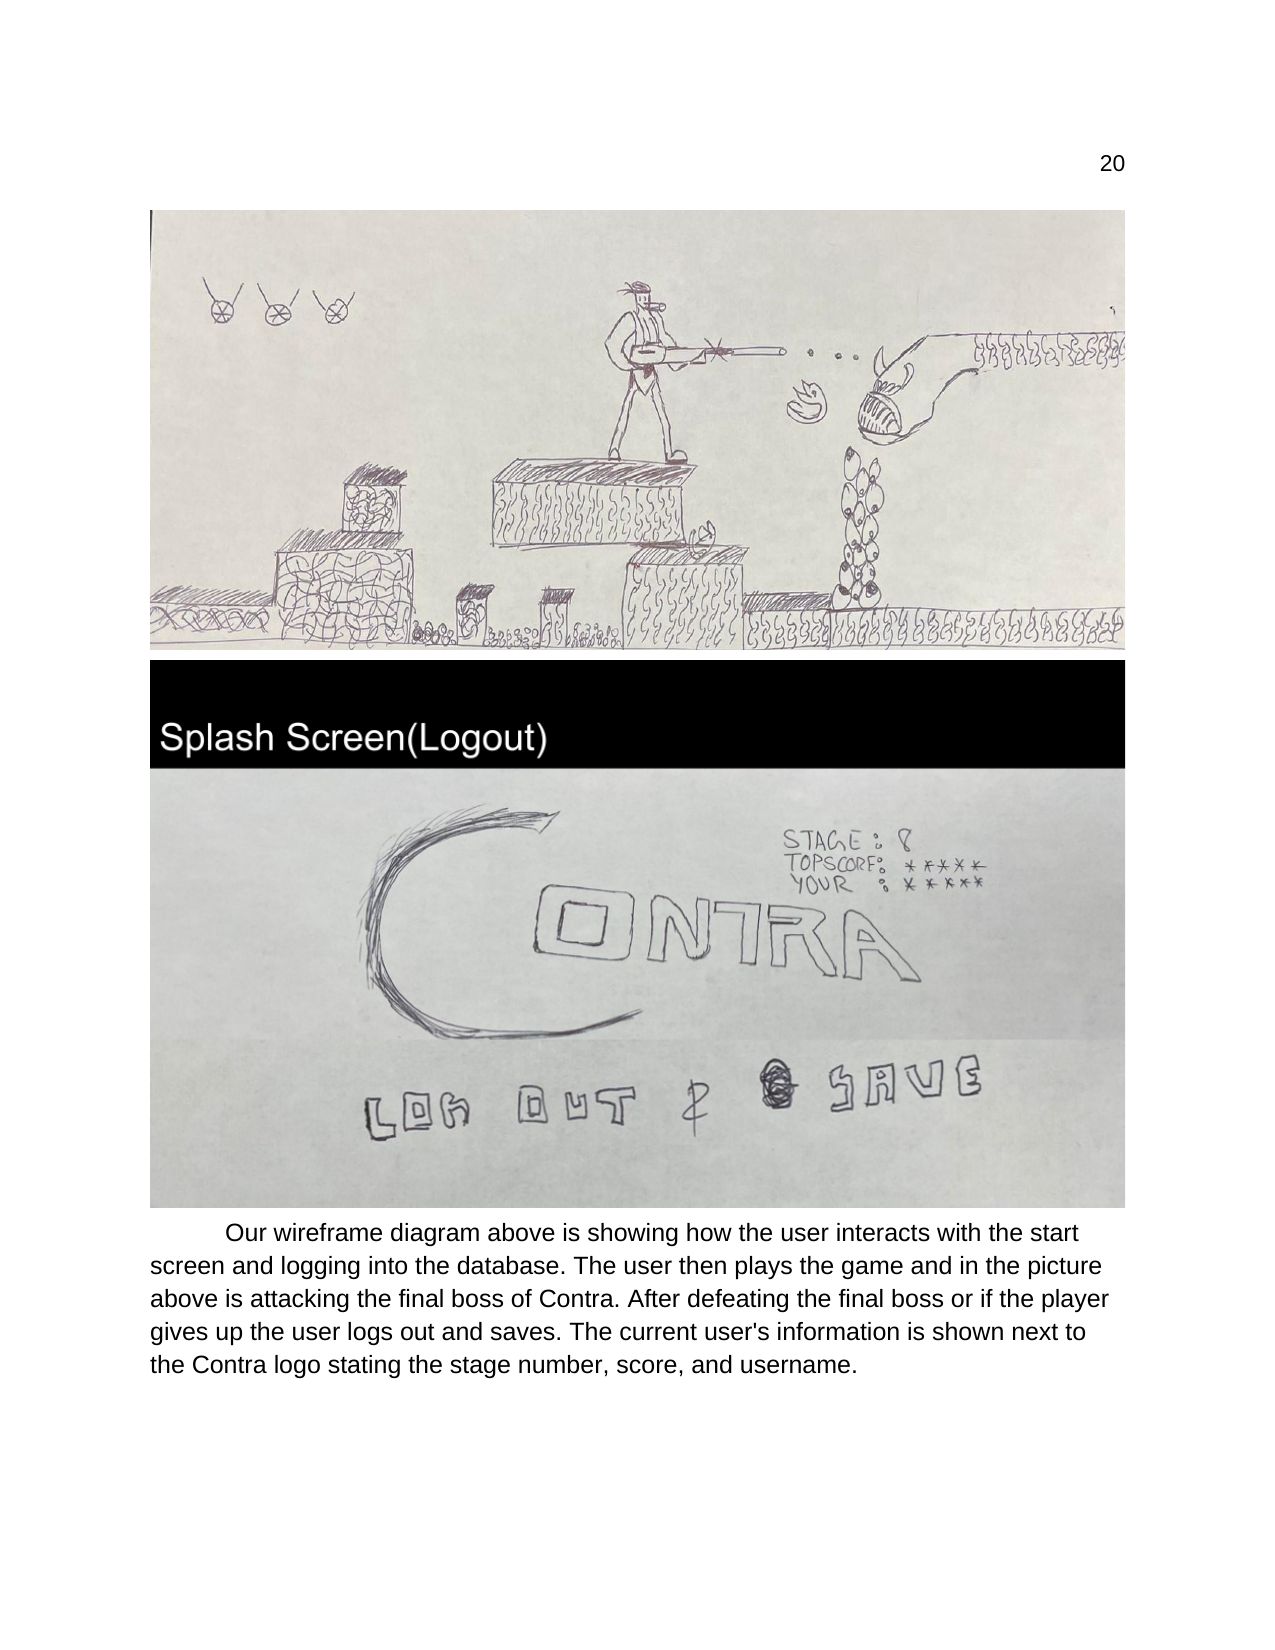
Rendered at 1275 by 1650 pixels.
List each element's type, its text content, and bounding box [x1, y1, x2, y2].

picture [150, 210, 1125, 650]
text Our wireframe diagram above is showing how the user interacts with the start screen and logging into the database. The user then plays the game and in the picture above is attacking the final boss of Contra. After defeating the final boss or if the player gives up the user logs out and saves. The current user's information is shown next to the Contra logo stating the stage number, score, and username. [150, 1218, 1125, 1379]
picture [150, 660, 1125, 1208]
